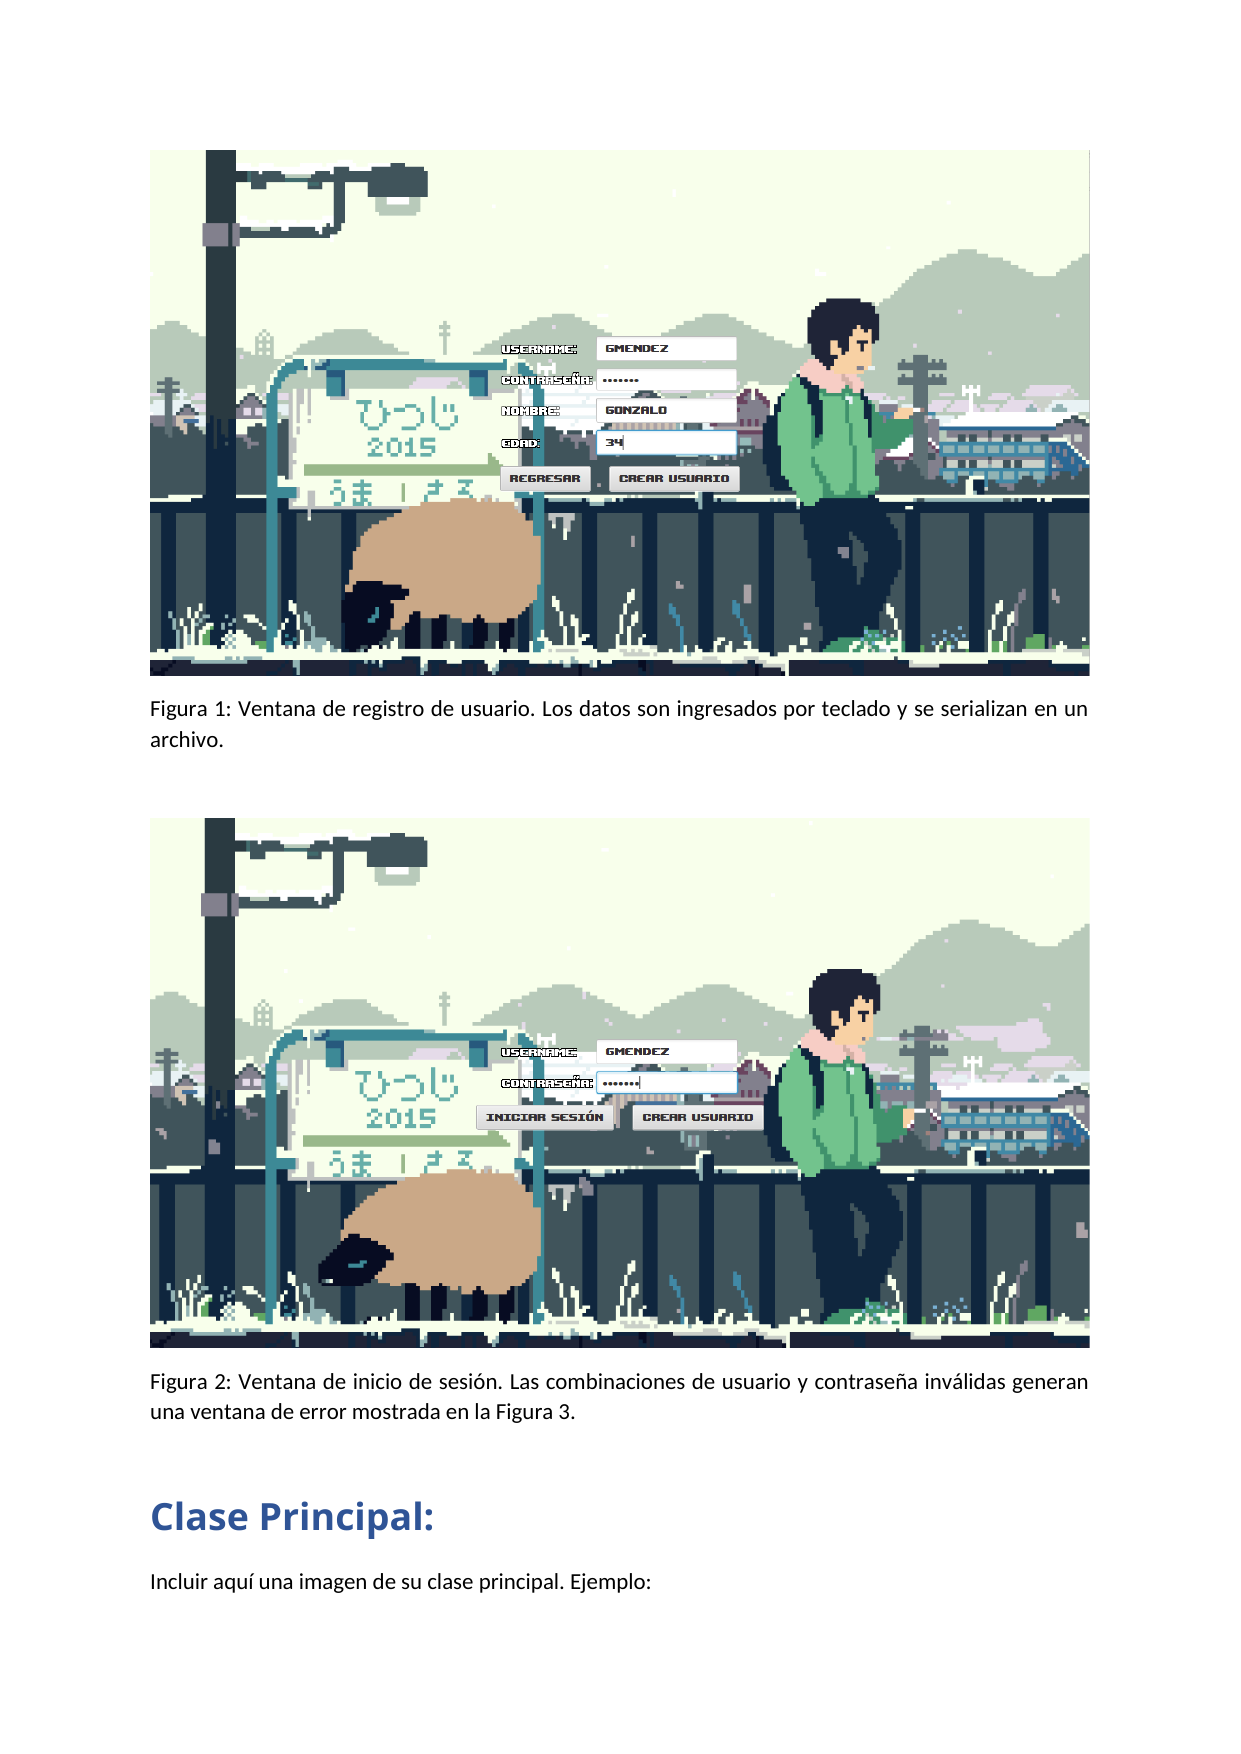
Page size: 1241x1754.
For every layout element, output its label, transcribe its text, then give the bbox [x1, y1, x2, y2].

text Figura 2: Ventana de inicio de sesión. Las combinaciones de usuario y contraseña inválidas generan una ventana de error mostrada en la Figura 3. [150, 1367, 1090, 1425]
picture [150, 150, 1090, 676]
subtitle Clase Principal: [150, 1491, 1090, 1542]
text Incluir aquí una imagen de su clase principal. Ejemplo: [150, 1567, 1090, 1595]
picture [150, 818, 1090, 1348]
text Figura 1: Ventana de registro de usuario. Los datos son ingresados por teclado y se serializan en un archivo. [150, 694, 1090, 753]
